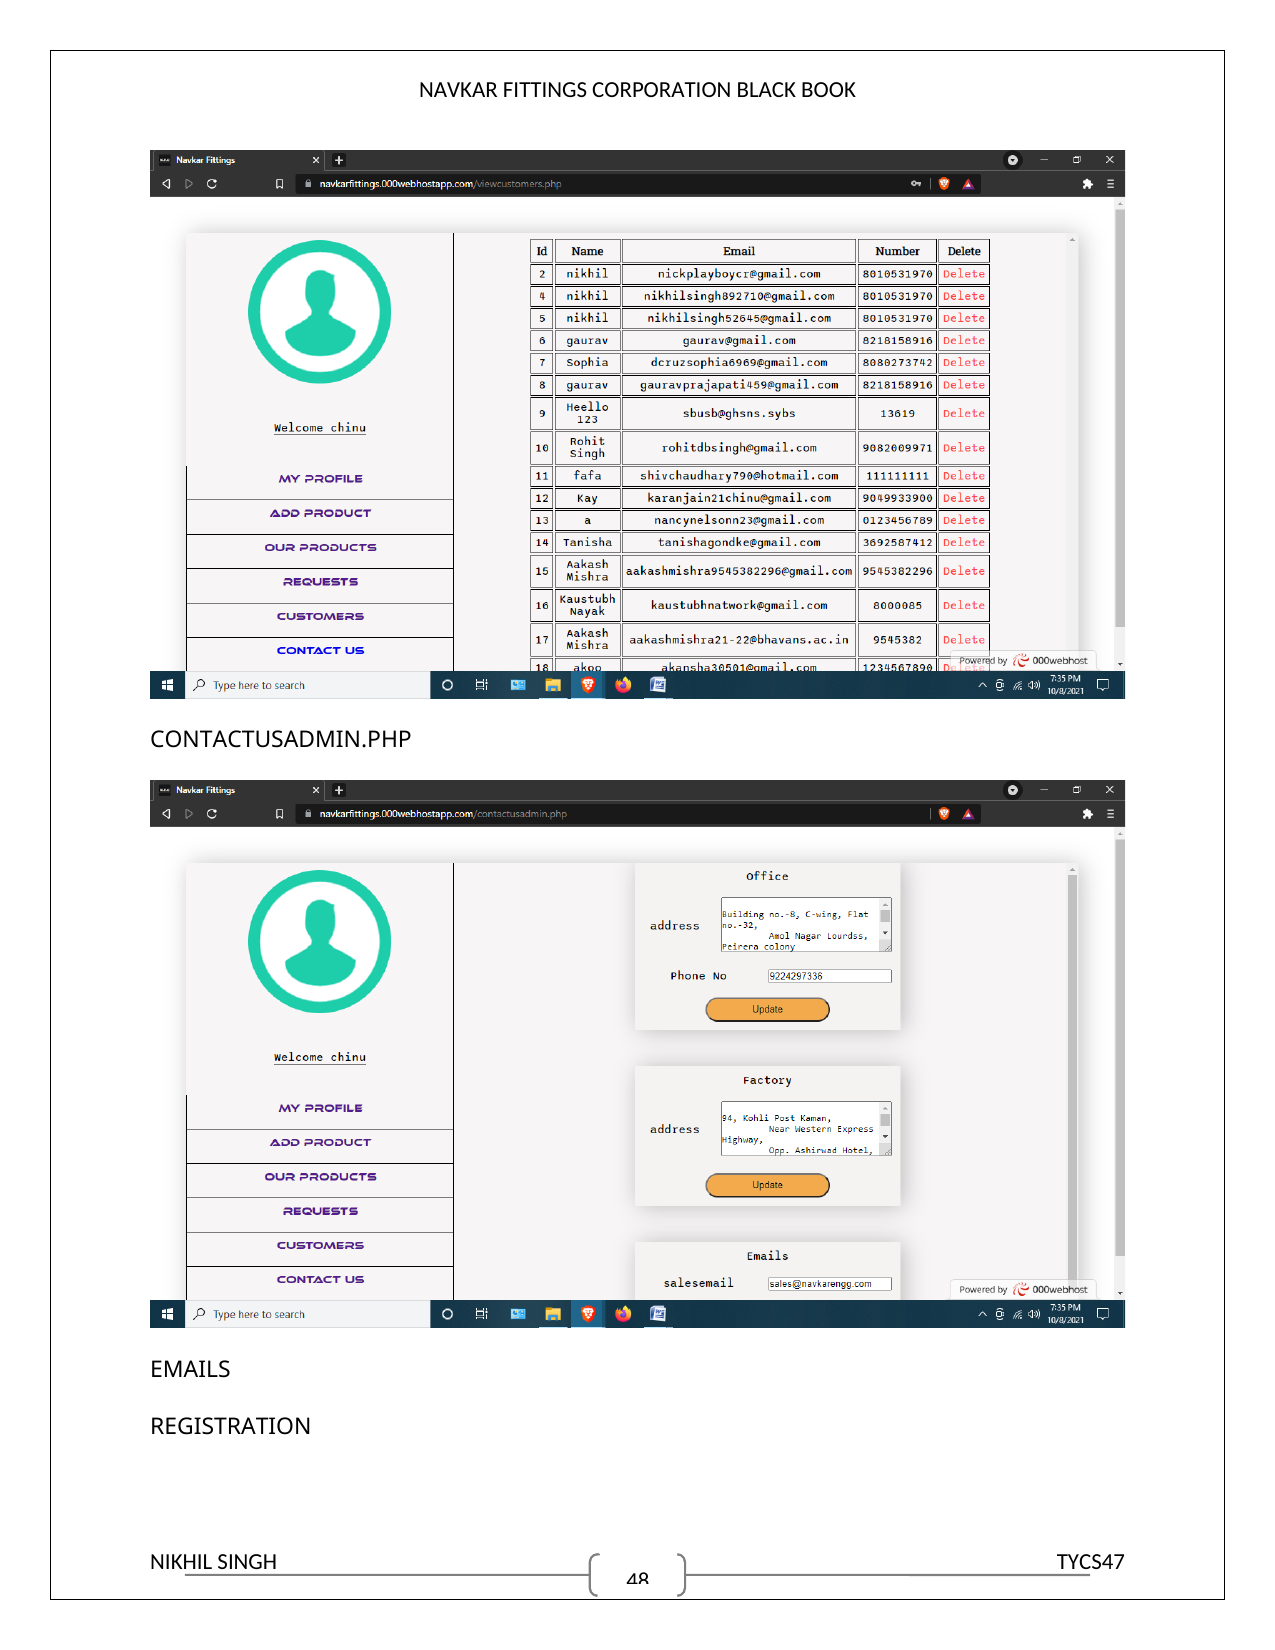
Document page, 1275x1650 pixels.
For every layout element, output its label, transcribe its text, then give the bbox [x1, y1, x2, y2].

picture [150, 150, 1125, 699]
picture [150, 780, 1125, 1328]
text REGISTRATION [150, 1410, 1125, 1441]
text EMAILS [150, 1353, 1125, 1384]
text CONTACTUSADMIN.PHP [150, 723, 1125, 754]
